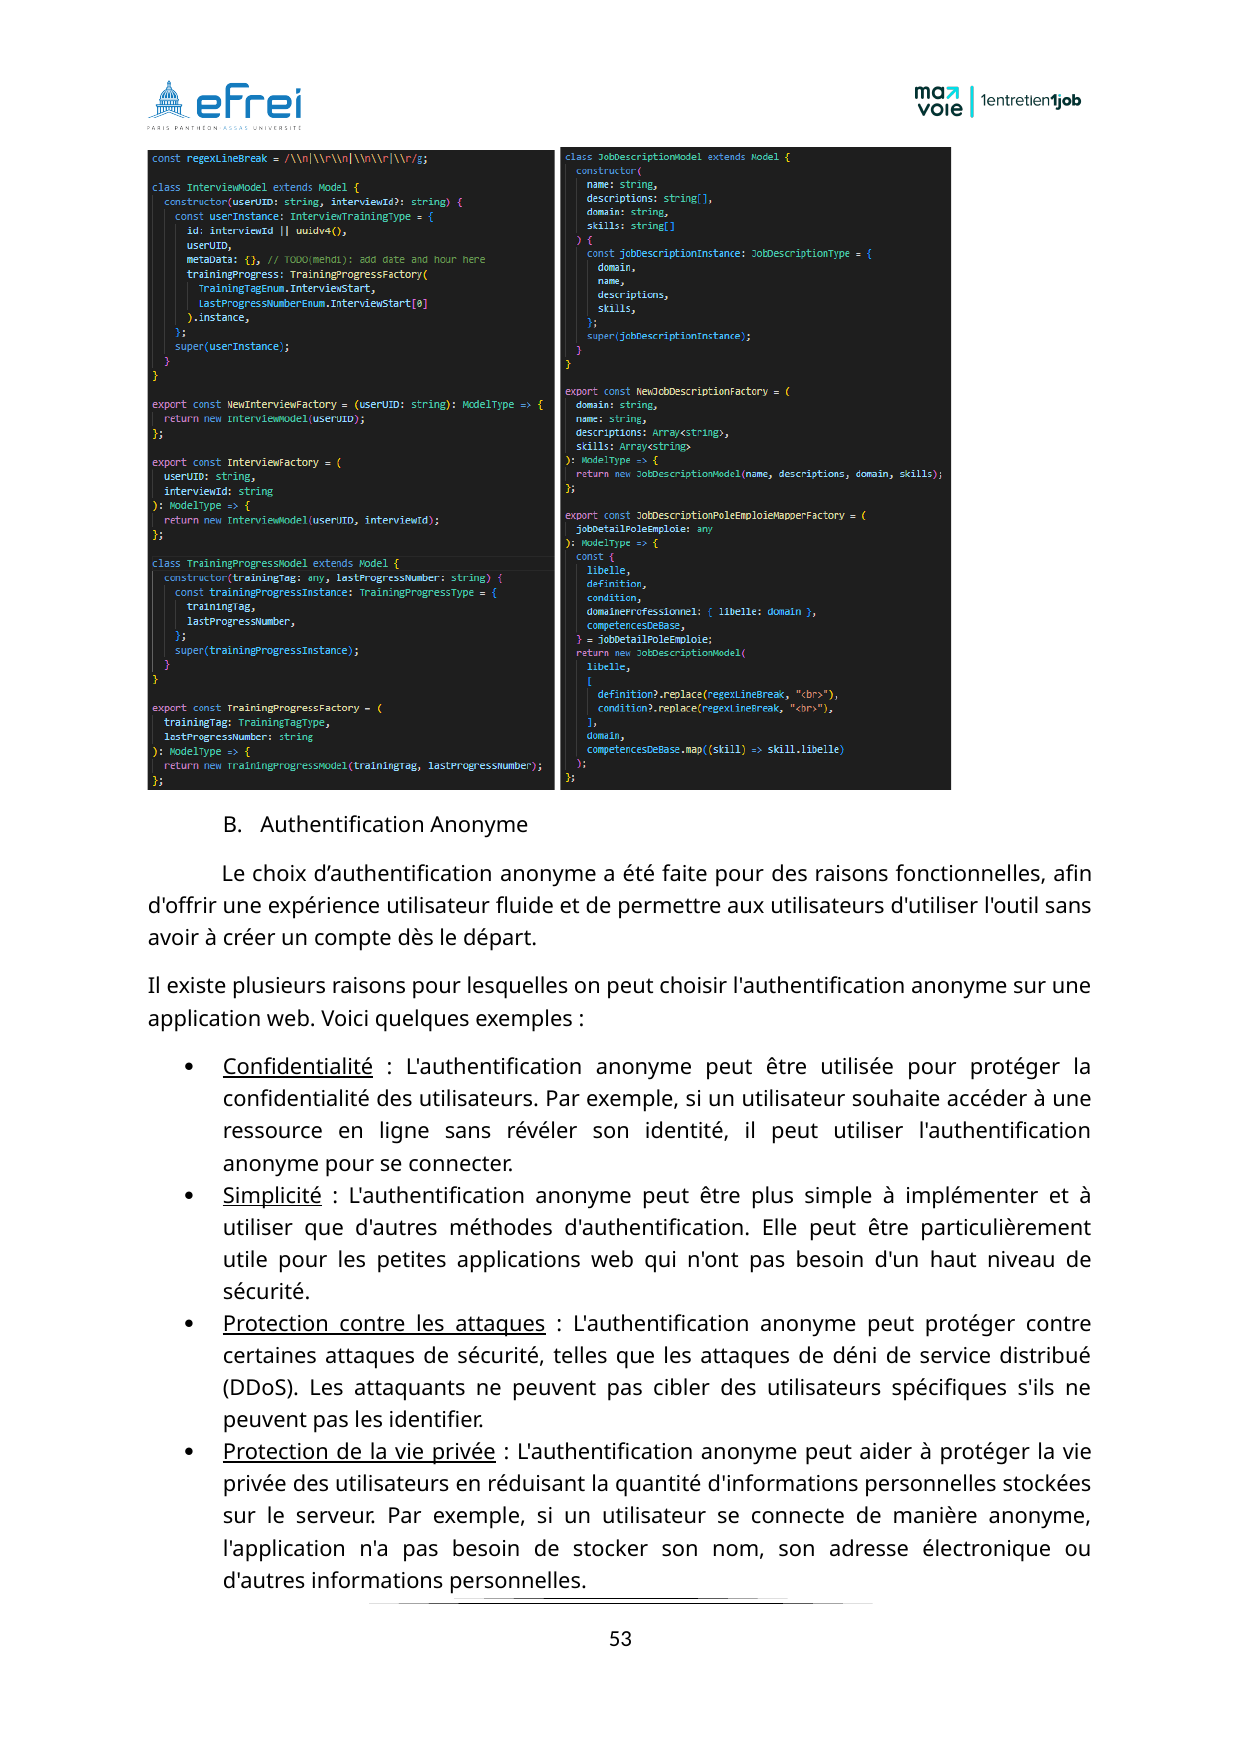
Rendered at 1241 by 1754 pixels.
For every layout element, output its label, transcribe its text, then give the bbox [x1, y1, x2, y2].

picture [147, 150, 555, 790]
list Authentification Anonyme [223, 809, 1093, 838]
list Simplicité : L'authentification anonyme peut être plus simple à implémenter et à utiliser que d'autres méthodes d'authentification. Elle peut être particulièrement utile pour les petites applications web qui n'ont pas besoin d'un haut niveau de sécurité. [185, 1179, 1093, 1306]
list Protection contre les attaques : L'authentification anonyme peut protéger contre certaines attaques de sécurité, telles que les attaques de déni de service distribué (DDoS). Les attaquants ne peuvent pas cibler des utilisateurs spécifiques s'ils ne peuvent pas les identifier. [185, 1308, 1093, 1434]
picture [903, 73, 1093, 130]
picture [147, 80, 301, 130]
list Protection de la vie privée : L'authentification anonyme peut aider à protéger la vie privée des utilisateurs en réduisant la quantité d'informations personnelles stockées sur le serveur. Par exemple, si un utilisateur se connecte de manière anonyme, l'application n'a pas besoin de stocker son nom, son adresse électronique ou d'autres informations personnelles. [185, 1436, 1093, 1594]
picture [560, 147, 952, 790]
list Confidentialité : L'authentification anonyme peut être utilisée pour protéger la confidentialité des utilisateurs. Par exemple, si un utilisateur souhaite accéder à une ressource en ligne sans révéler son identité, il peut utiliser l'authentification anonyme pour se connecter. [185, 1051, 1093, 1177]
text Il existe plusieurs raisons pour lesquelles on peut choisir l'authentification anonyme sur une application web. Voici quelques exemples : [148, 970, 1093, 1032]
text Le choix d’authentification anonyme a été faite pour des raisons fonctionnelles, afin d'offrir une expérience utilisateur fluide et de permettre aux utilisateurs d'utiliser l'outil sans avoir à créer un compte dès le départ. [148, 857, 1093, 951]
